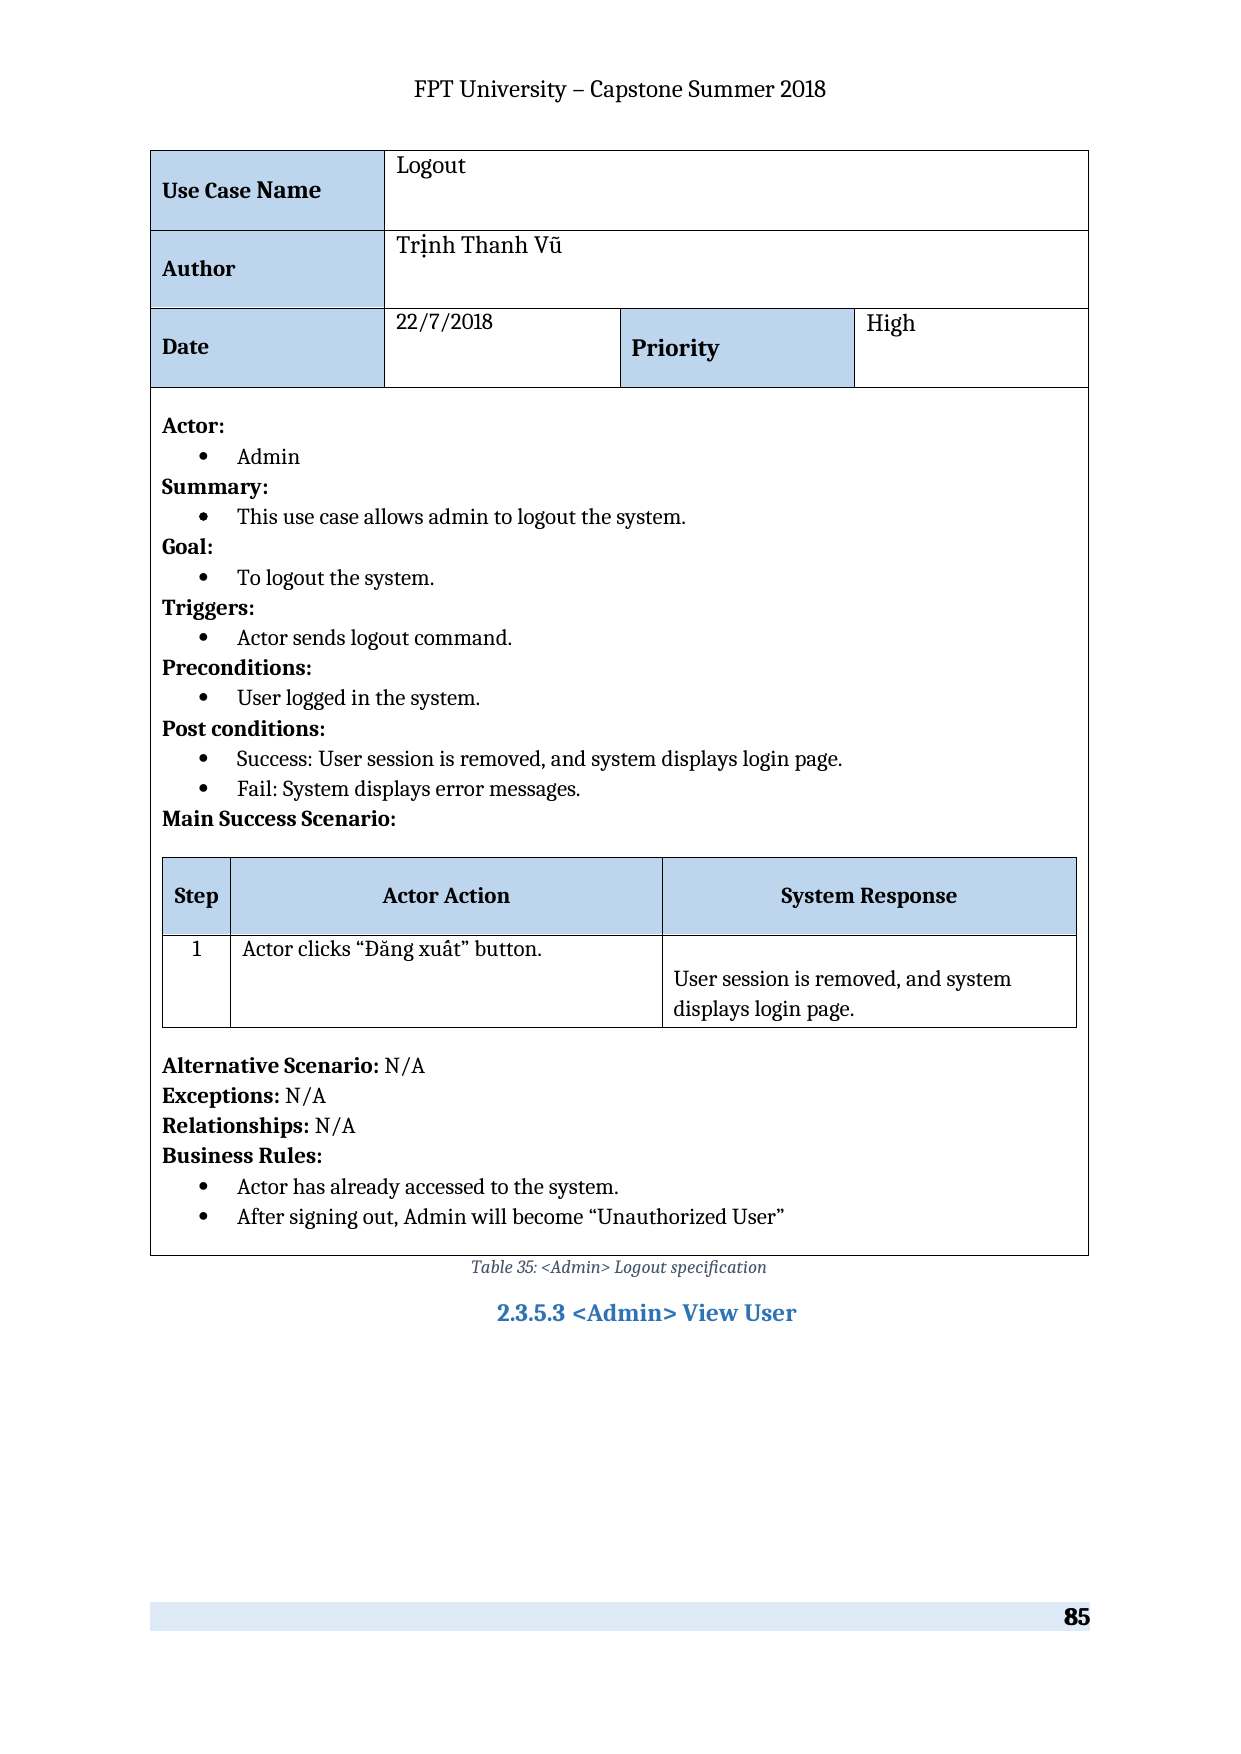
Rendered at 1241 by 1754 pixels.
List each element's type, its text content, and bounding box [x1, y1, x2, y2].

table_cell 22/7/2018 [385, 309, 620, 387]
table_cell High [855, 309, 1088, 387]
table_cell Actor: Admin Summary: This use case allows admin to logout the system. Goal: To logout the system. Triggers: Actor sends logout command. Preconditions: User logged in the system. Post conditions: Success: User session is removed, and system displays login page. Fail: System displays error messages. Main Success Scenario: Alternative Scenario: N/A Exceptions: N/A Relationships: N/A Business Rules: Actor has already accessed to the system. After signing out, Admin will become “Unauthorized User” [151, 388, 1088, 1255]
table_cell Author [151, 231, 384, 307]
table_cell Logout [385, 151, 1088, 230]
table_cell Use Case Name [151, 151, 384, 230]
subtitle <Admin> View User [497, 1299, 1090, 1327]
table_cell Priority [621, 309, 854, 387]
table_cell Trịnh Thanh Vũ [385, 231, 1088, 307]
table_cell Date [151, 309, 384, 387]
